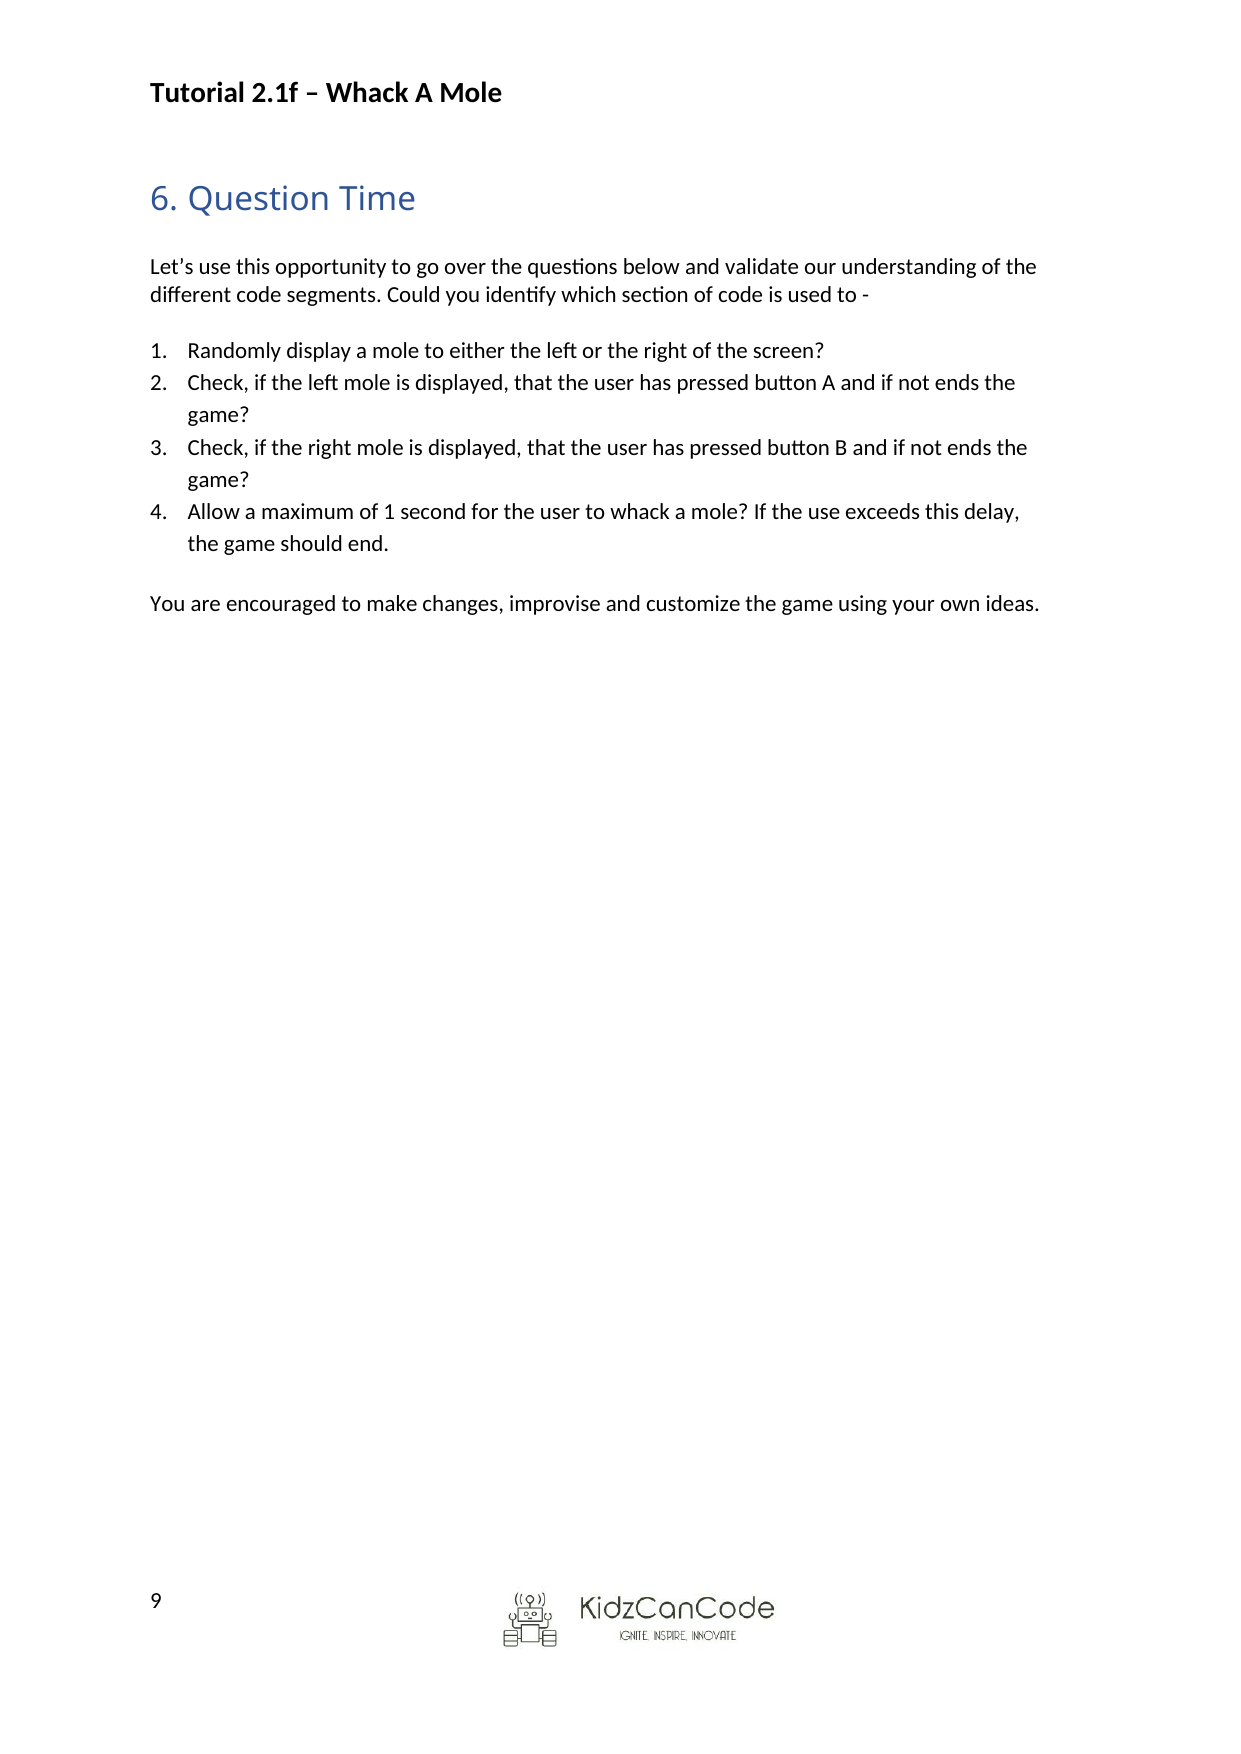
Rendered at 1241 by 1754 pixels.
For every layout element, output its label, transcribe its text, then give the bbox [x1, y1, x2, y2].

list Allow a maximum of 1 second for the user to whack a mole? If the use exceeds this delay, the game should end. [150, 497, 1053, 557]
list Randomly display a mole to either the left or the right of the screen? [150, 336, 1053, 364]
list Check, if the right mole is displayed, that the user has pressed button B and if not ends the game? [150, 433, 1053, 493]
text You are encouraged to make changes, improvise and customize the game using your own ideas. [150, 589, 1053, 617]
picture [497, 1586, 781, 1653]
subtitle Question Time [150, 175, 1090, 220]
text Let’s use this opportunity to go over the questions below and validate our understanding of the different code segments. Could you identify which section of code is used to - [150, 252, 1053, 308]
list Check, if the left mole is displayed, that the user has pressed button A and if not ends the game? [150, 368, 1053, 428]
